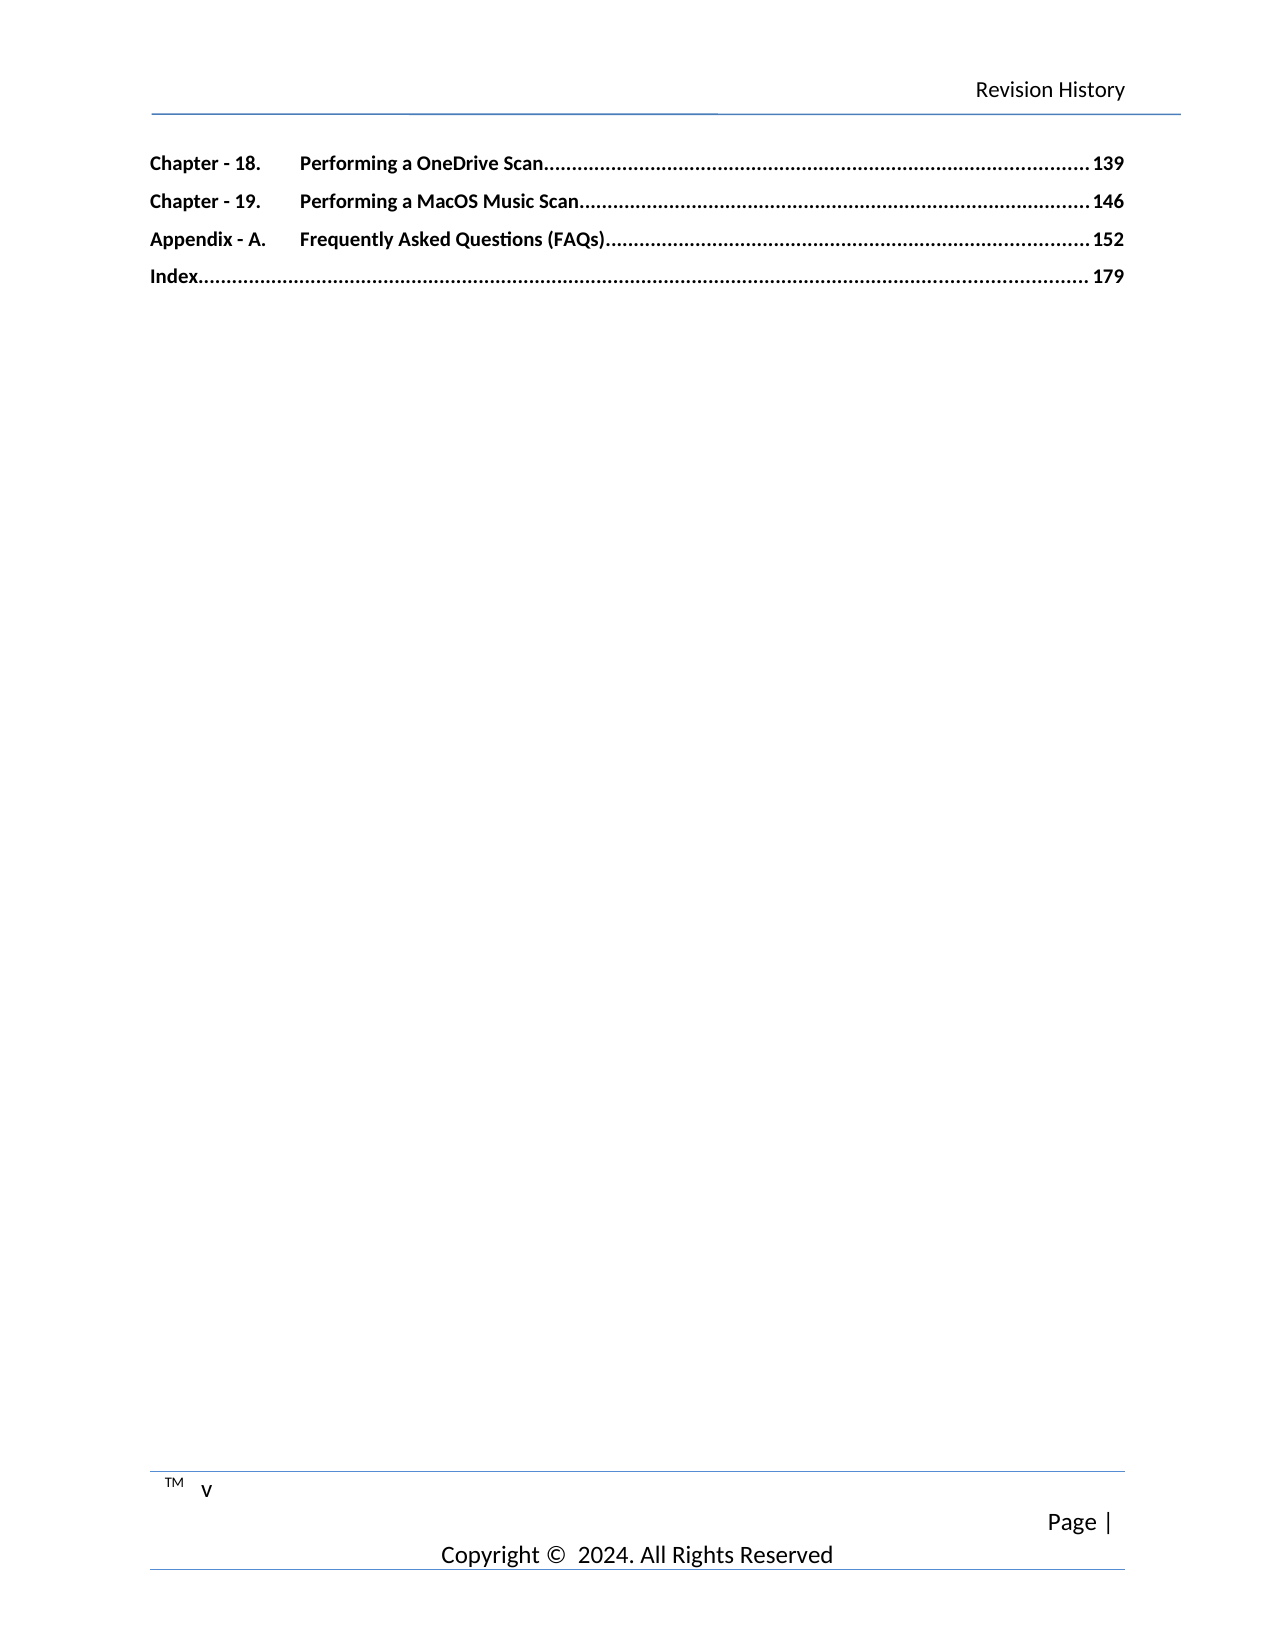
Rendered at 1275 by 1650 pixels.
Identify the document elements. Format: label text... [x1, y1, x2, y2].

text Chapter - 19. Performing a MacOS Music Scan 146 [150, 188, 1125, 213]
text Chapter - 18. Performing a OneDrive Scan 139 [150, 150, 1125, 175]
text Appendix - A. Frequently Asked Questions (FAQs) 152 [150, 226, 1125, 251]
text Index 179 [150, 264, 1125, 289]
